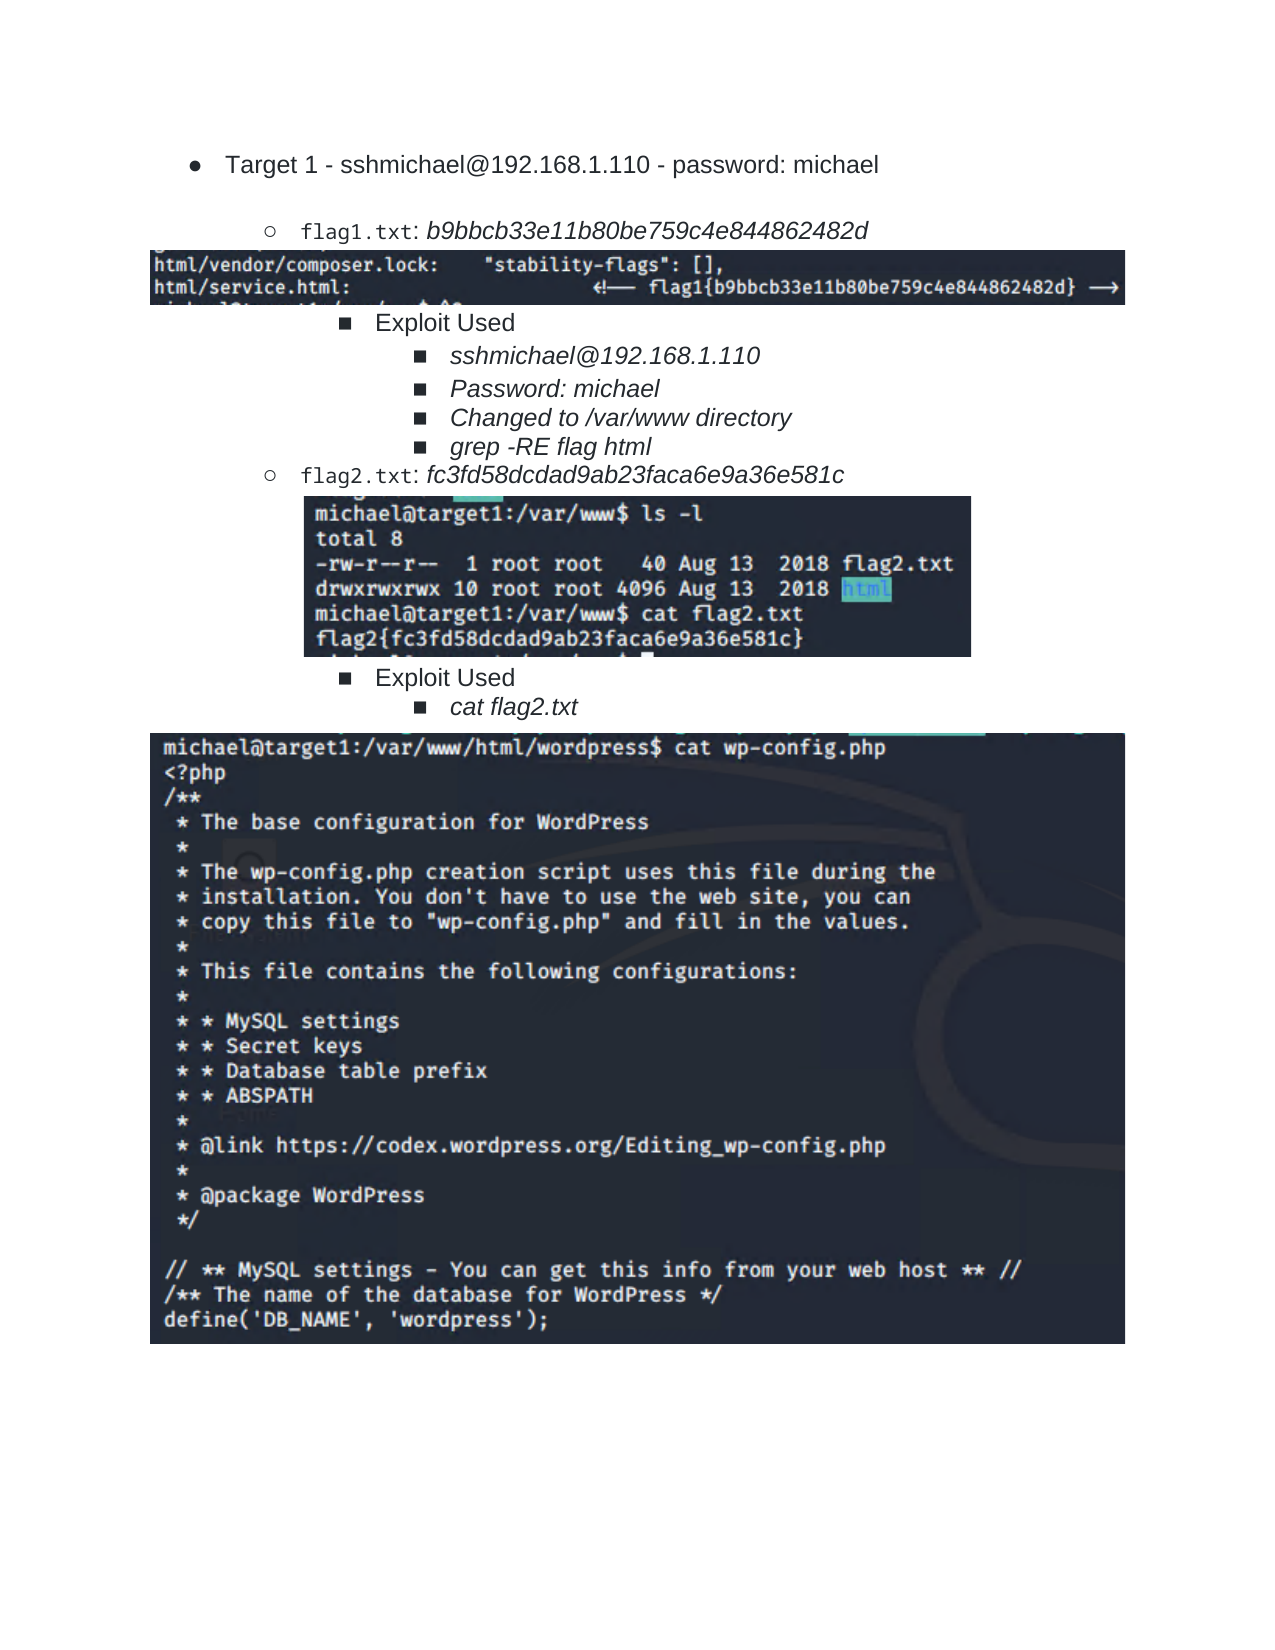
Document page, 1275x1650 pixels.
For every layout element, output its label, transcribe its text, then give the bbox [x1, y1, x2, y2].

list grep -RE flag html [412, 432, 1125, 460]
list flag1.txt: b9bbcb33e11b80be759c4e844862482d [262, 216, 1125, 246]
list Password: michael [412, 374, 1125, 403]
picture [303, 496, 972, 657]
picture [150, 250, 1125, 305]
list Changed to /var/www directory [412, 403, 1125, 432]
list Target 1 - sshmichael@192.168.1.110 - password: michael [187, 150, 1125, 179]
list cat flag2.txt [412, 692, 1125, 721]
list flag2.txt: fc3fd58dcdad9ab23faca6e9a36e581c [262, 460, 1125, 490]
picture [150, 733, 1125, 1344]
list Exploit Used [337, 308, 1125, 337]
list sshmichael@192.168.1.110 [412, 341, 1125, 370]
list Exploit Used [337, 663, 1125, 692]
